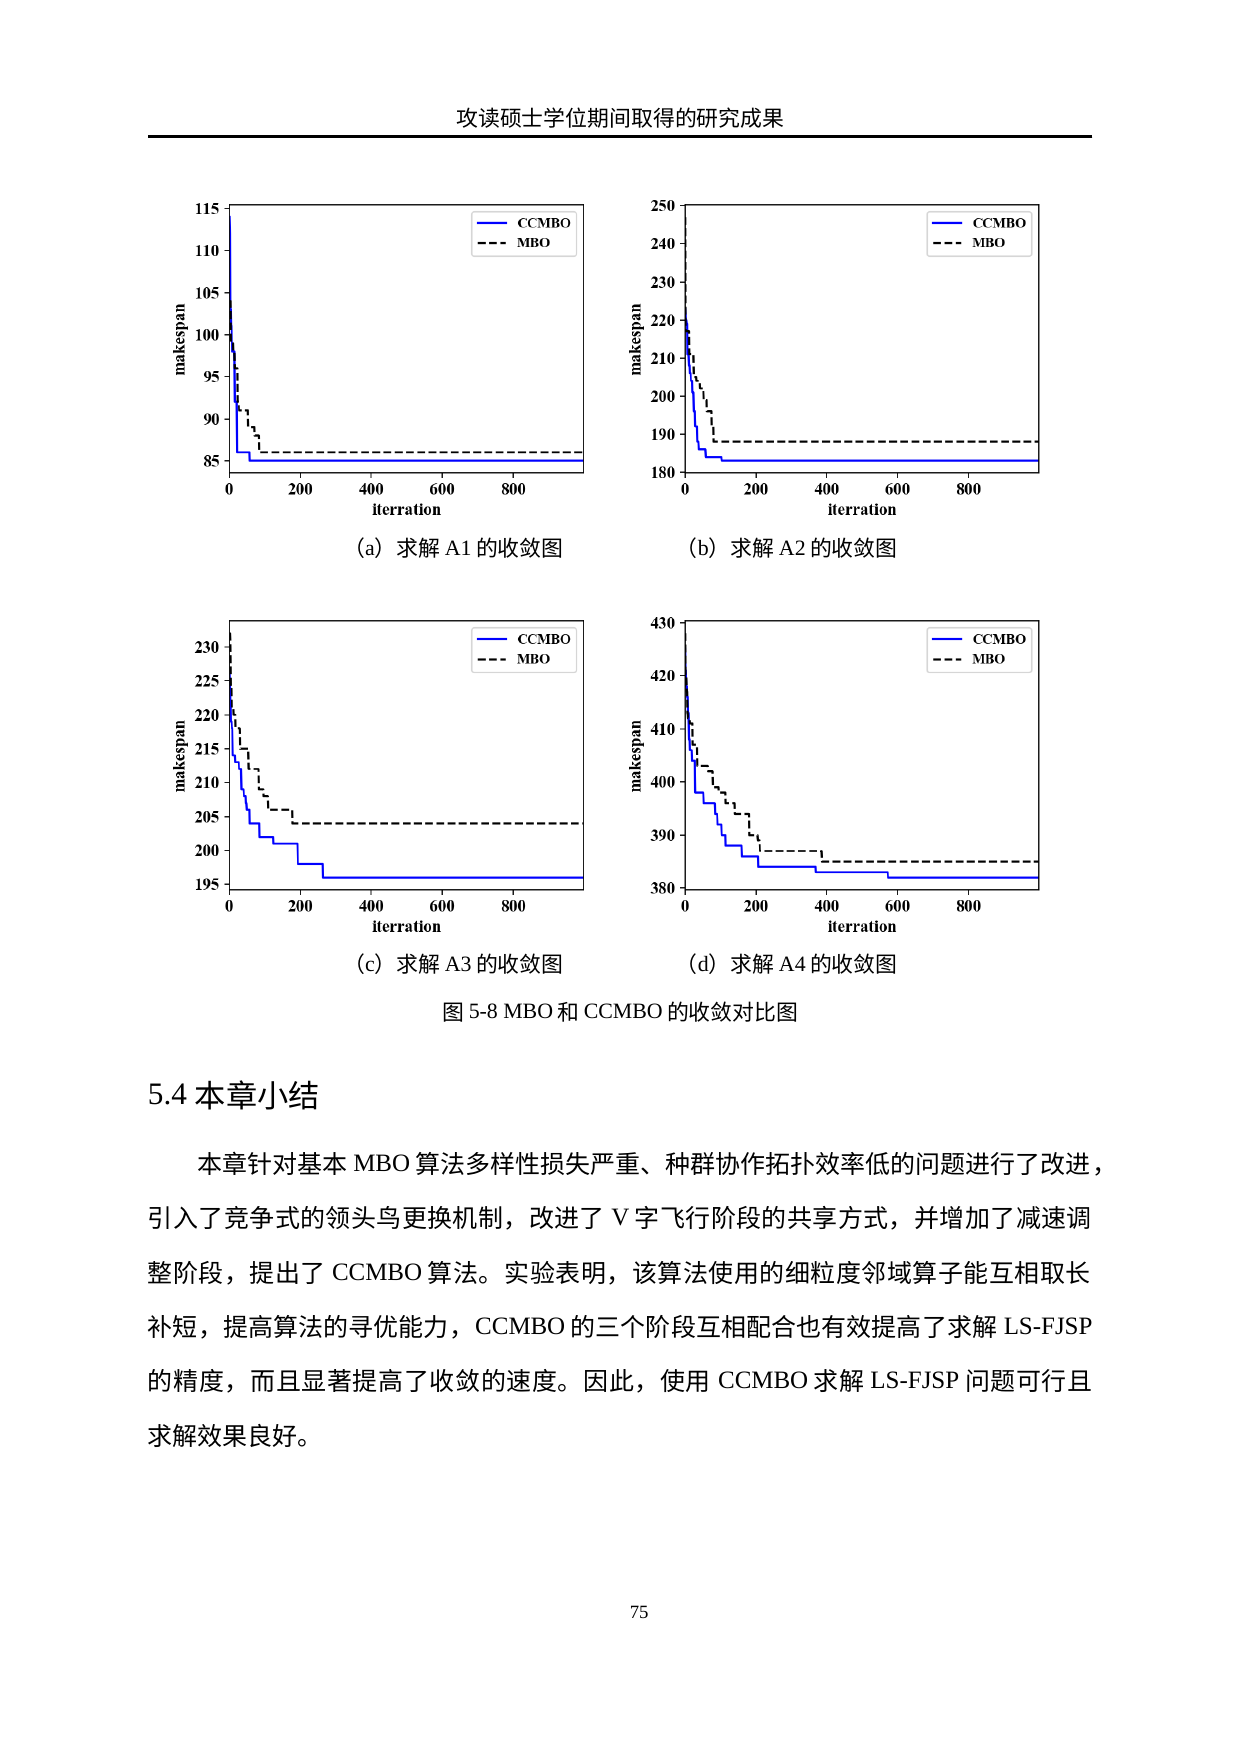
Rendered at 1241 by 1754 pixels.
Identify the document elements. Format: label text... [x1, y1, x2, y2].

text （a）求解A1的收敛图 （b）求解A2的收敛图 [148, 531, 1092, 563]
text （c）求解A3的收敛图 （d）求解A4的收敛图 [148, 947, 1092, 979]
picture [172, 578, 1084, 934]
text 本章针对基本MBO算法多样性损失严重、种群协作拓扑效率低的问题进行了改进，引入了竞争式的领头鸟更换机制，改进了V字飞行阶段的共享方式，并增加了减速调整阶段，提出了CCMBO算法。实验表明，该算法使用的细粒度邻域算子能互相取长补短，提高算法的寻优能力，CCMBO的三个阶段互相配合也有效提高了求解LS-FJSP的精度，而且显著提高了收敛的速度。因此，使用CCMBO求解LS-FJSP问题可行且求解效果良好。 [148, 1144, 1092, 1452]
text 图5-8 MBO和CCMBO的收敛对比图 [148, 995, 1092, 1027]
subtitle 5.4 本章小结 [148, 1059, 1092, 1127]
picture [172, 162, 1084, 517]
